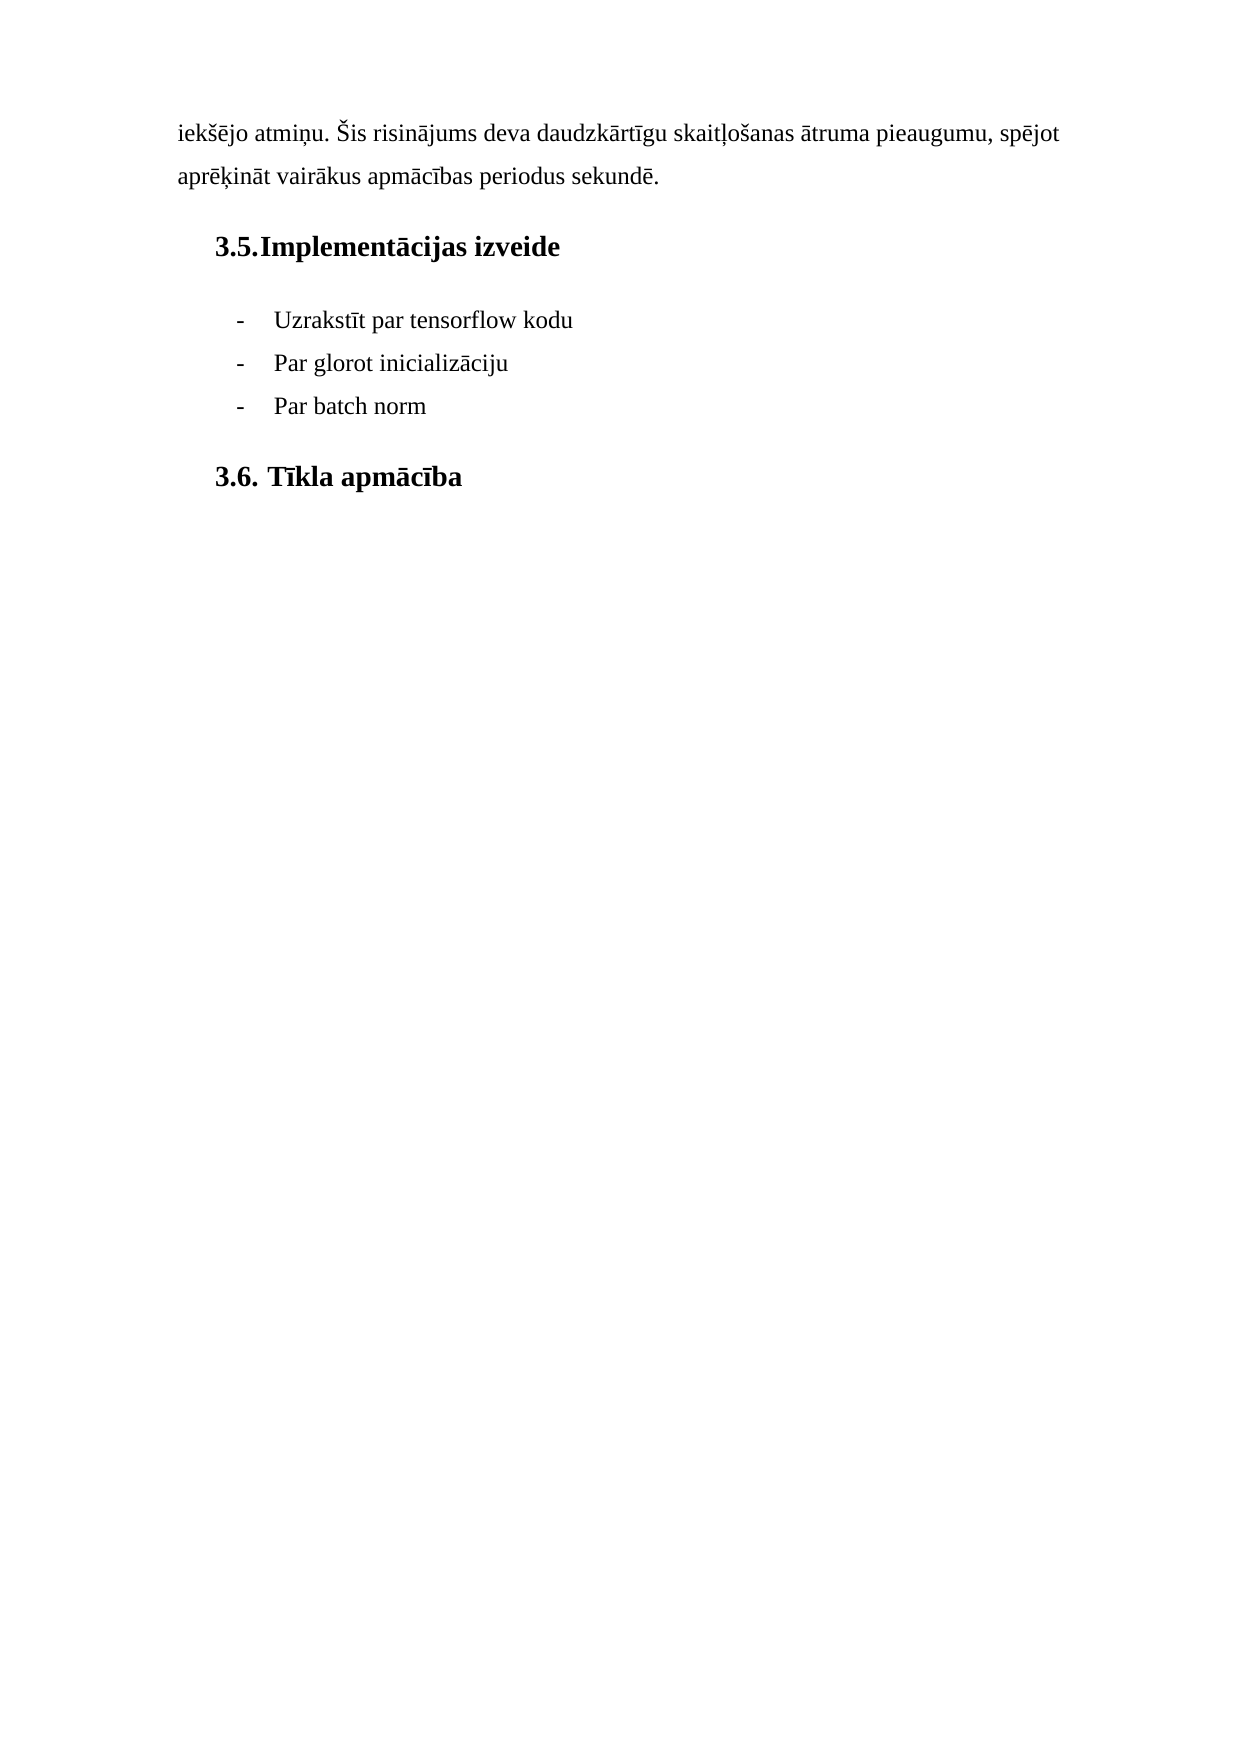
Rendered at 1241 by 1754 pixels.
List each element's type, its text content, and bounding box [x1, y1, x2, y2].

list Par glorot inicializāciju [236, 348, 1122, 377]
subtitle Tīkla apmācība [215, 459, 1122, 493]
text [177, 118, 1122, 190]
list Par batch norm [236, 391, 1122, 420]
list Uzrakstīt par tensorflow kodu [236, 305, 1122, 333]
subtitle Implementācijas izveide [215, 229, 1122, 263]
